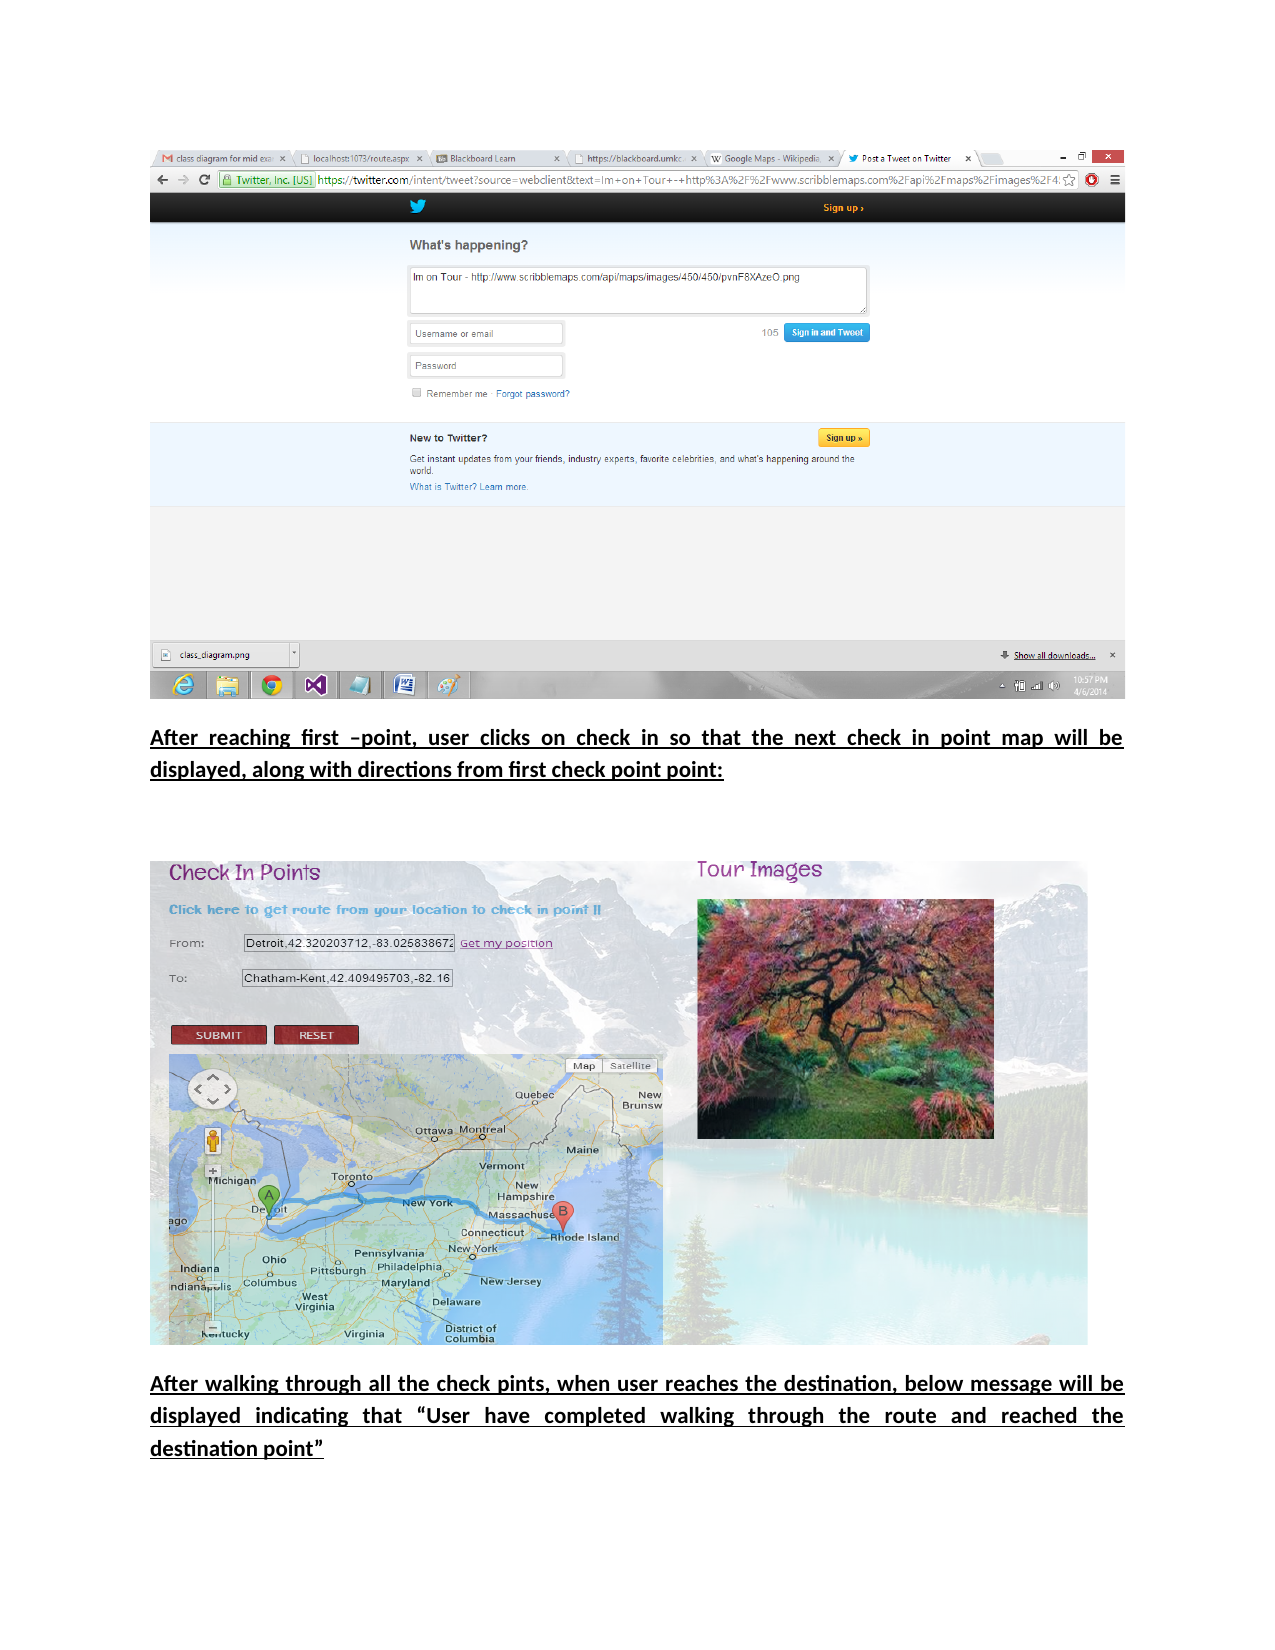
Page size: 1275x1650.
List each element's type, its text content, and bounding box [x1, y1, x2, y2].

text After reaching first –point, user clicks on check in so that the next check in point map will be displayed, along with directions from first check point point: [150, 723, 1125, 783]
text After walking through all the check pints, when user reaches the destination, below message will be displayed indicating that “User have completed walking through the route and reached the destination point” [150, 1369, 1125, 1393]
text After walking through all the check pints, when user reaches the destination, below message will be displayed indicating that “User have completed walking through the route and reached the destination point” [150, 1395, 1125, 1426]
picture [150, 861, 1088, 1345]
text After walking through all the check pints, when user reaches the destination, below message will be displayed indicating that “User have completed walking through the route and reached the destination point” [150, 1427, 1125, 1462]
picture [150, 150, 1125, 699]
